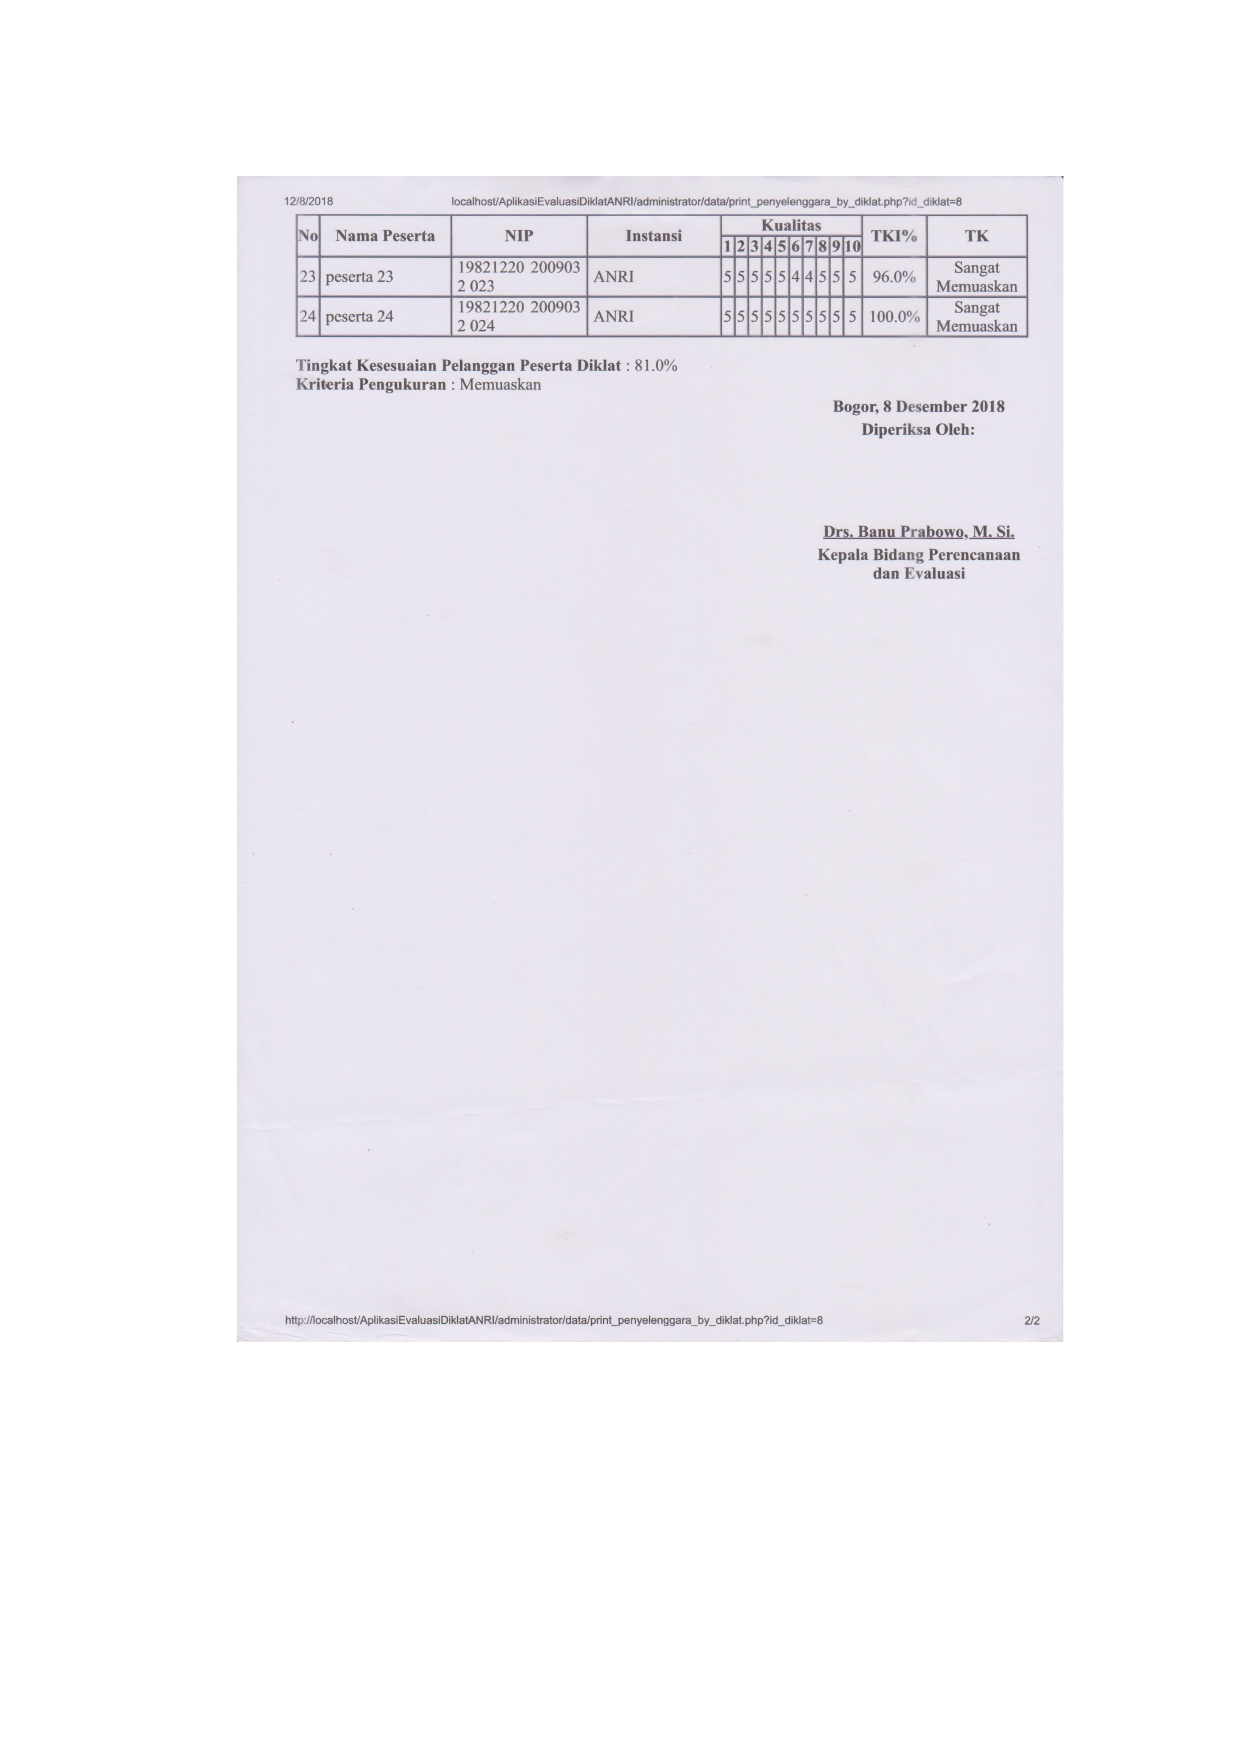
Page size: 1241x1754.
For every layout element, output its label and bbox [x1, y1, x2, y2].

picture [237, 176, 1064, 1342]
